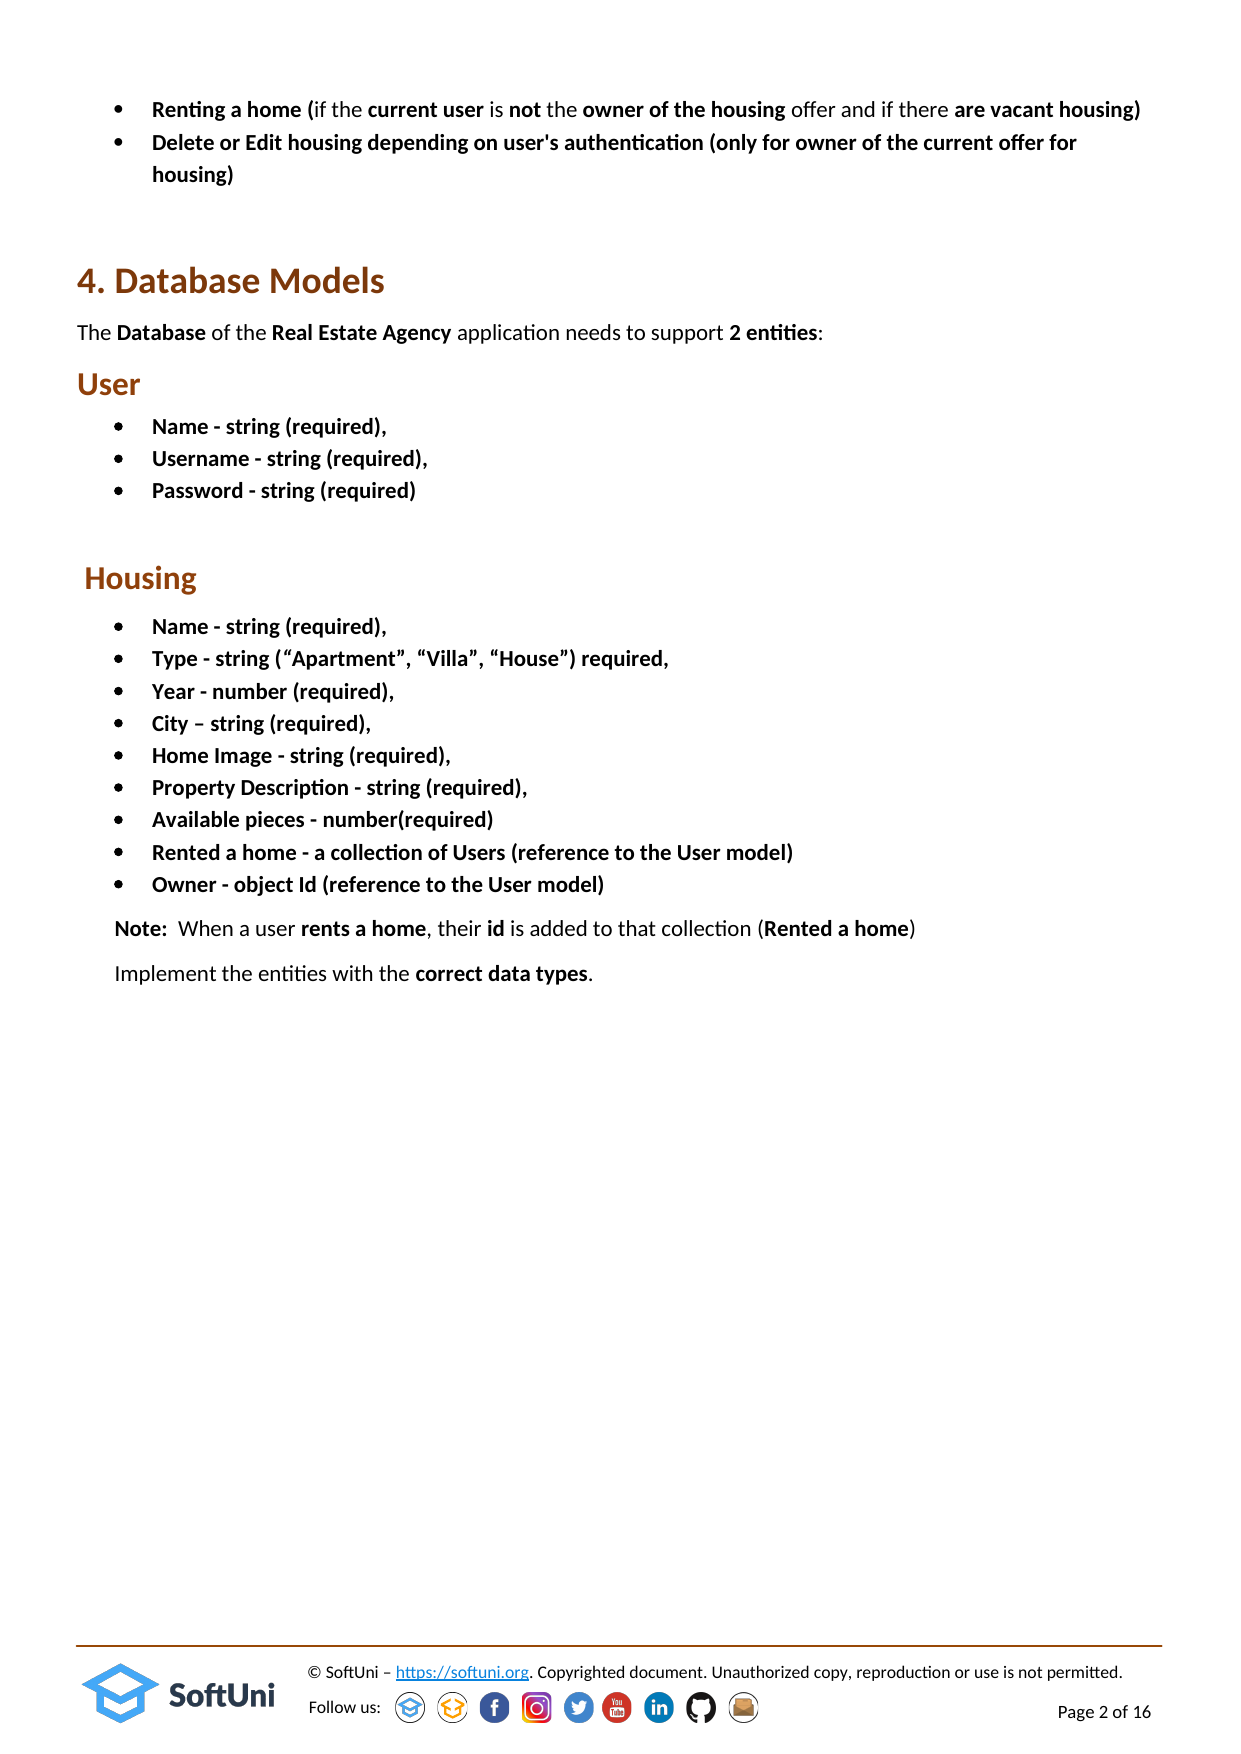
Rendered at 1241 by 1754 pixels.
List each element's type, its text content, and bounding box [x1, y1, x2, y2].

picture [602, 1692, 632, 1723]
picture [564, 1692, 594, 1723]
picture [437, 1692, 468, 1723]
list Password - string (required) [114, 477, 1163, 505]
text Implement the entities with the correct data types. [114, 959, 1163, 987]
list Username - string (required), [114, 444, 1163, 472]
picture [665, 1692, 674, 1701]
subtitle Database Models [77, 257, 1163, 303]
text Note: When a user rents a home, their id is added to that collection (Rented a home) [114, 914, 1163, 943]
picture [75, 1658, 281, 1729]
picture [479, 1692, 510, 1723]
list Property Description - string (required), [114, 773, 1163, 801]
list Home Image - string (required), [114, 741, 1163, 769]
list Rented a home - a collection of Users (reference to the User model) [114, 838, 1163, 866]
list Type - string (“Apartment”, “Villa”, “House”) required, [114, 644, 1163, 673]
subtitle User [77, 363, 1163, 404]
picture [728, 1692, 759, 1723]
picture [665, 1714, 674, 1723]
list Owner - object Id (reference to the User model) [114, 870, 1163, 898]
list Name - string (required), [114, 412, 1163, 440]
picture [644, 1714, 653, 1723]
list Year - number (required), [114, 677, 1163, 705]
list Name - string (required), [114, 612, 1163, 640]
picture [644, 1692, 653, 1701]
list City – string (required), [114, 709, 1163, 737]
subtitle Housing [77, 557, 1163, 598]
picture [686, 1692, 716, 1723]
list Renting a home (if the current user is not the owner of the housing offer and if there are vacant housing) [114, 95, 1163, 123]
list Available pieces - number(required) [114, 806, 1163, 833]
list Delete or Edit housing depending on user's authentication (only for owner of the current offer for housing) [114, 128, 1163, 188]
picture [522, 1692, 552, 1723]
picture [658, 1705, 667, 1714]
picture [395, 1692, 425, 1723]
text The Database of the Real Estate Agency application needs to support 2 entities: [77, 318, 1163, 347]
